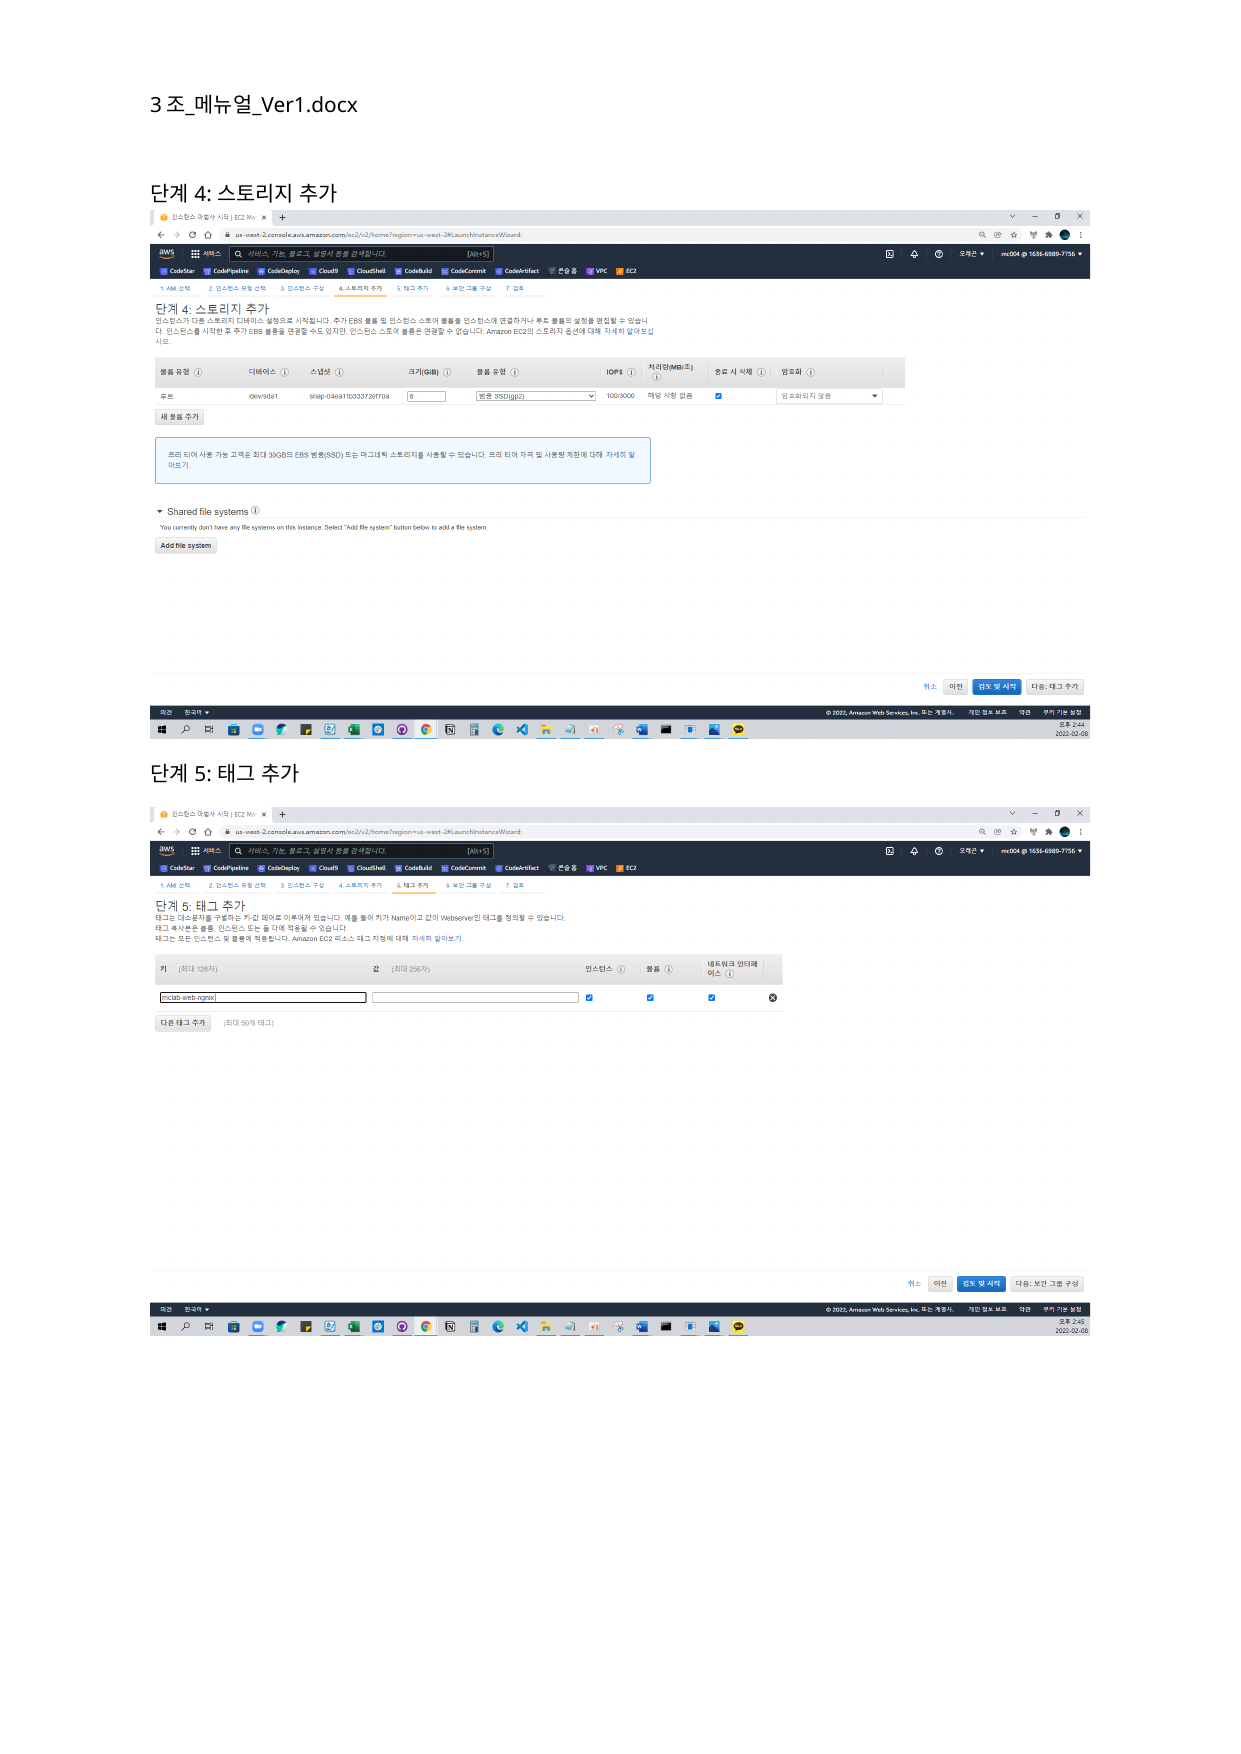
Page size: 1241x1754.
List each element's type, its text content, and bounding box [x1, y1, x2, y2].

picture [150, 210, 1091, 739]
subtitle 단계 5: 태그 추가 [150, 758, 1090, 788]
picture [150, 807, 1091, 1336]
subtitle 단계 4: 스토리지 추가 [150, 177, 1090, 210]
